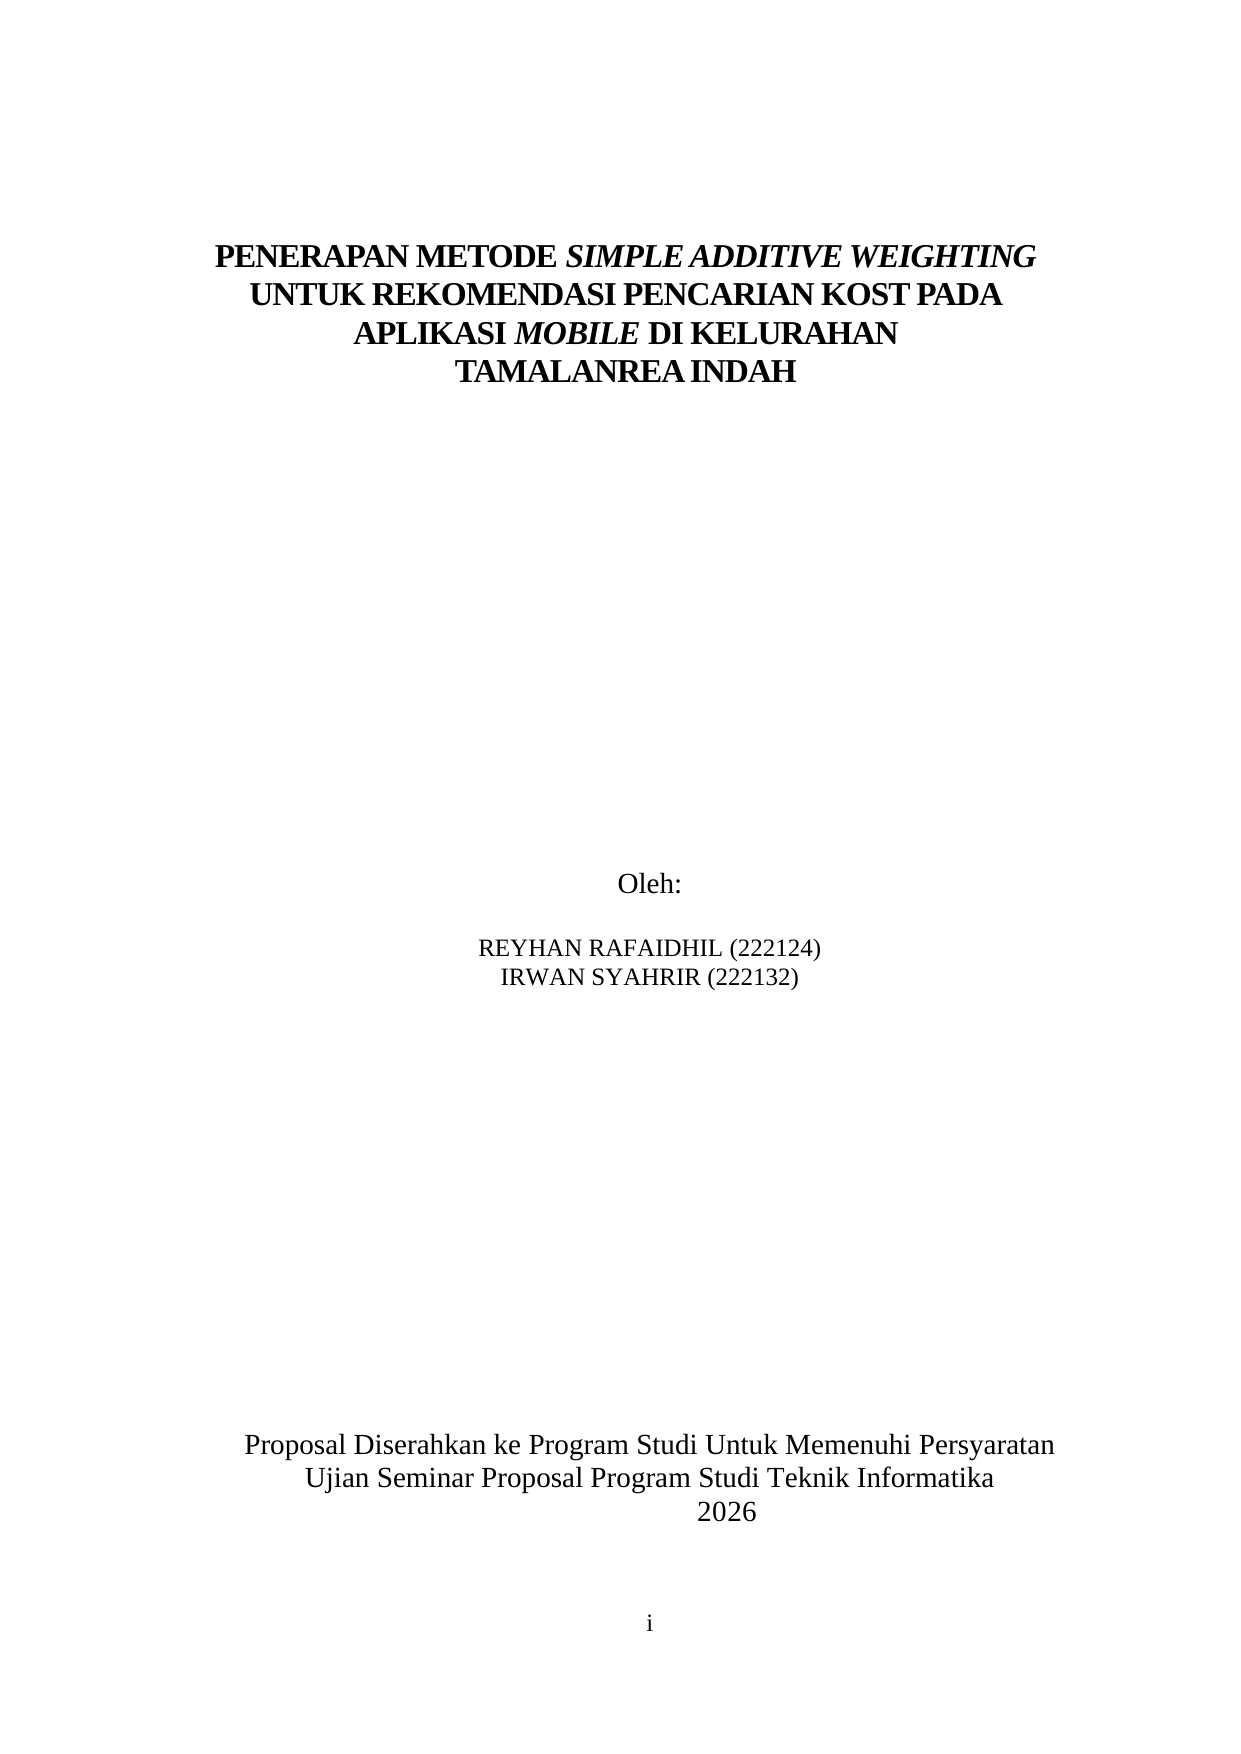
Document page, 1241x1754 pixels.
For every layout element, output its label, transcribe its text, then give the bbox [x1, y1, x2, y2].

title PENERAPAN METODE SIMPLE ADDITIVE WEIGHTING UNTUK REKOMENDASI PENCARIAN KOST PADA APLIKASI MOBILE DI KELURAHAN [189, 236, 1063, 351]
text Oleh: [236, 866, 1063, 900]
title TAMALANREA INDAH [189, 351, 1063, 389]
text Proposal Diserahkan ke Program Studi Untuk Memenuhi Persyaratan Ujian Seminar Proposal Program Studi Teknik Informatika [236, 1427, 1063, 1494]
text IRWAN SYAHRIR (222132) [236, 962, 1063, 991]
text REYHAN RAFAIDHIL (222124) [236, 933, 1063, 962]
